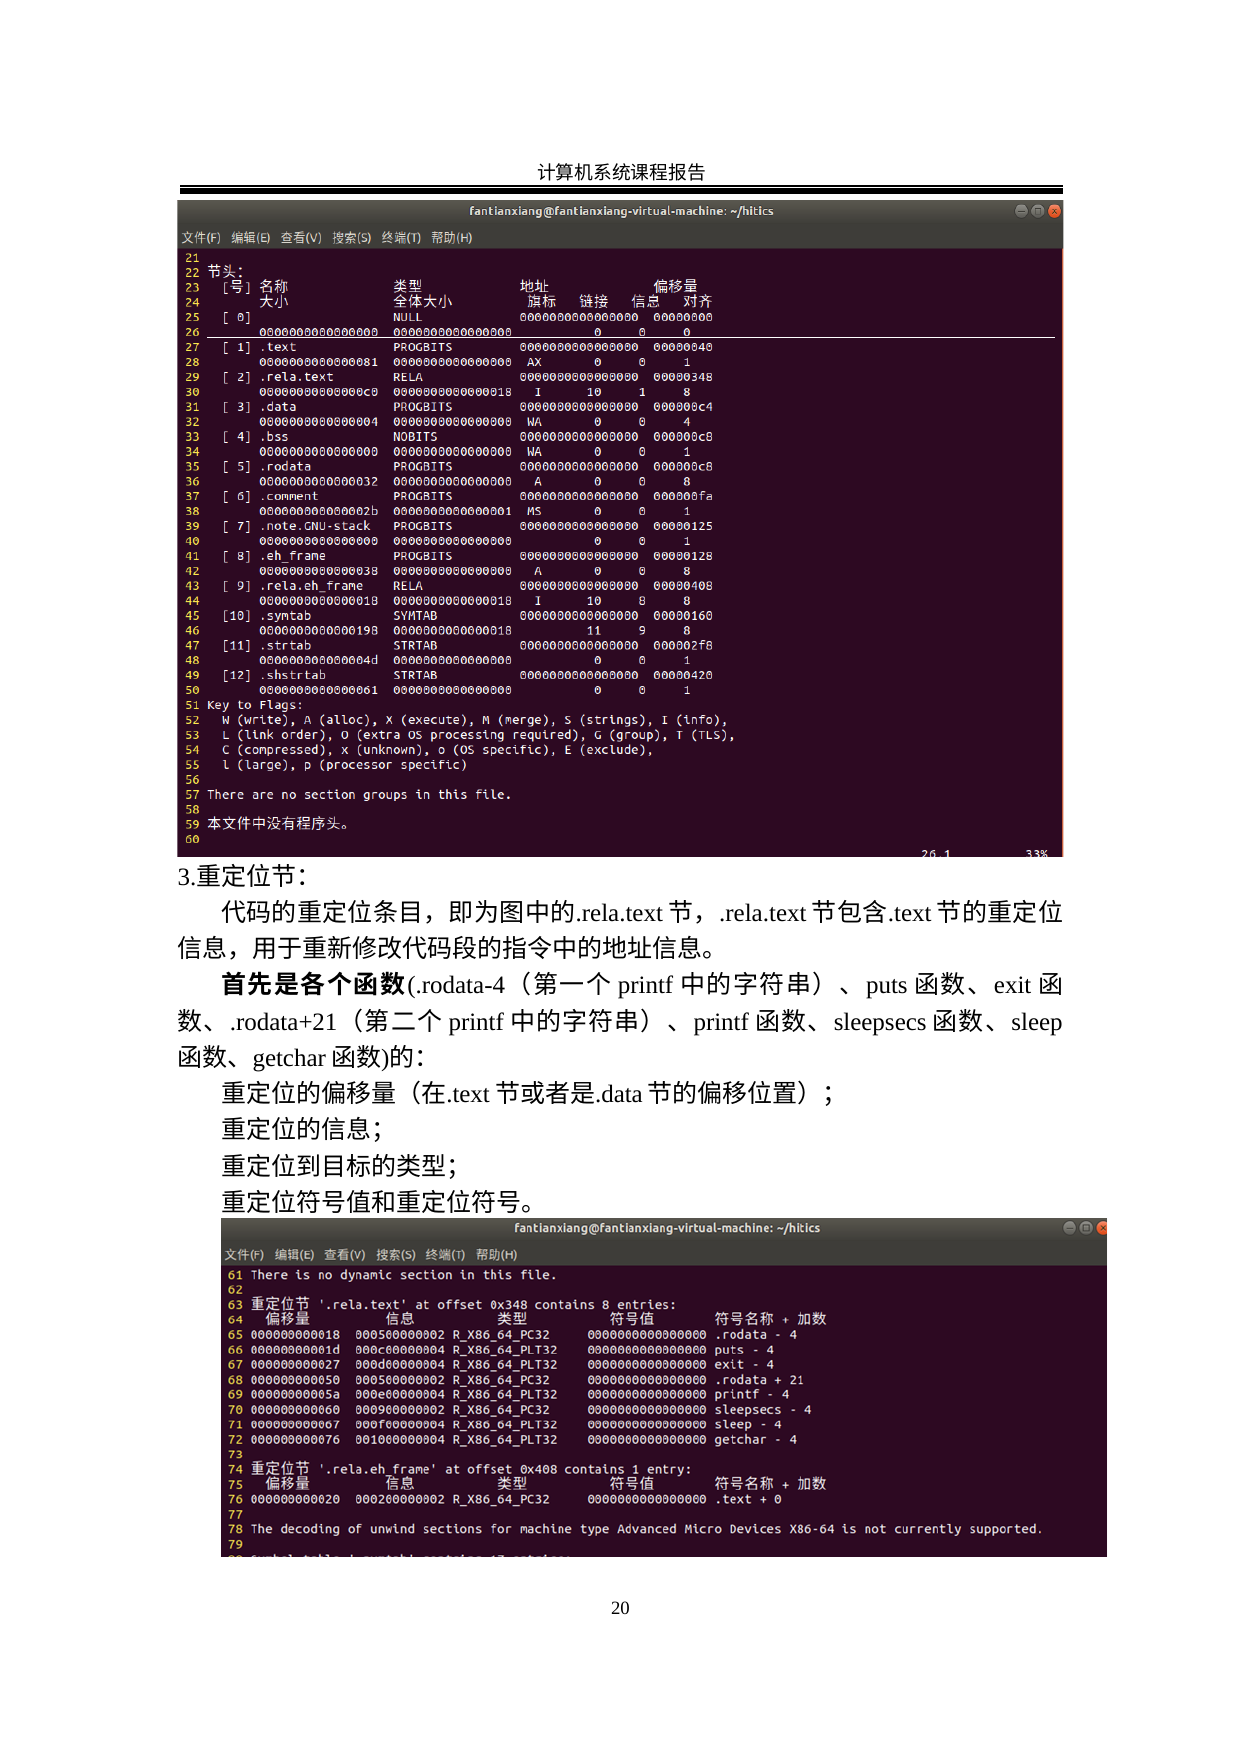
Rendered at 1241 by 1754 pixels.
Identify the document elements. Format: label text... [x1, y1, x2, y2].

text 重定位的偏移量（在.text节或者是.data节的偏移位置）； [177, 1074, 1063, 1110]
text 3.重定位节： [177, 857, 1063, 892]
text 重定位到目标的类型； [177, 1146, 1063, 1182]
text 代码的重定位条目，即为图中的.rela.text节，.rela.text节包含.text节的重定位信息，用于重新修改代码段的指令中的地址信息。 [177, 892, 1063, 965]
text 重定位的信息； [177, 1110, 1063, 1146]
picture [177, 200, 1064, 857]
text 首先是各个函数(.rodata-4（第一个printf中的字符串）、puts函数、exit函数、.rodata+21（第二个printf中的字符串）、printf函数、sleepsecs函数、sleep函数、getchar函数)的： [177, 965, 1063, 1074]
picture [221, 1218, 1108, 1557]
text 重定位符号值和重定位符号。 [177, 1182, 1063, 1219]
